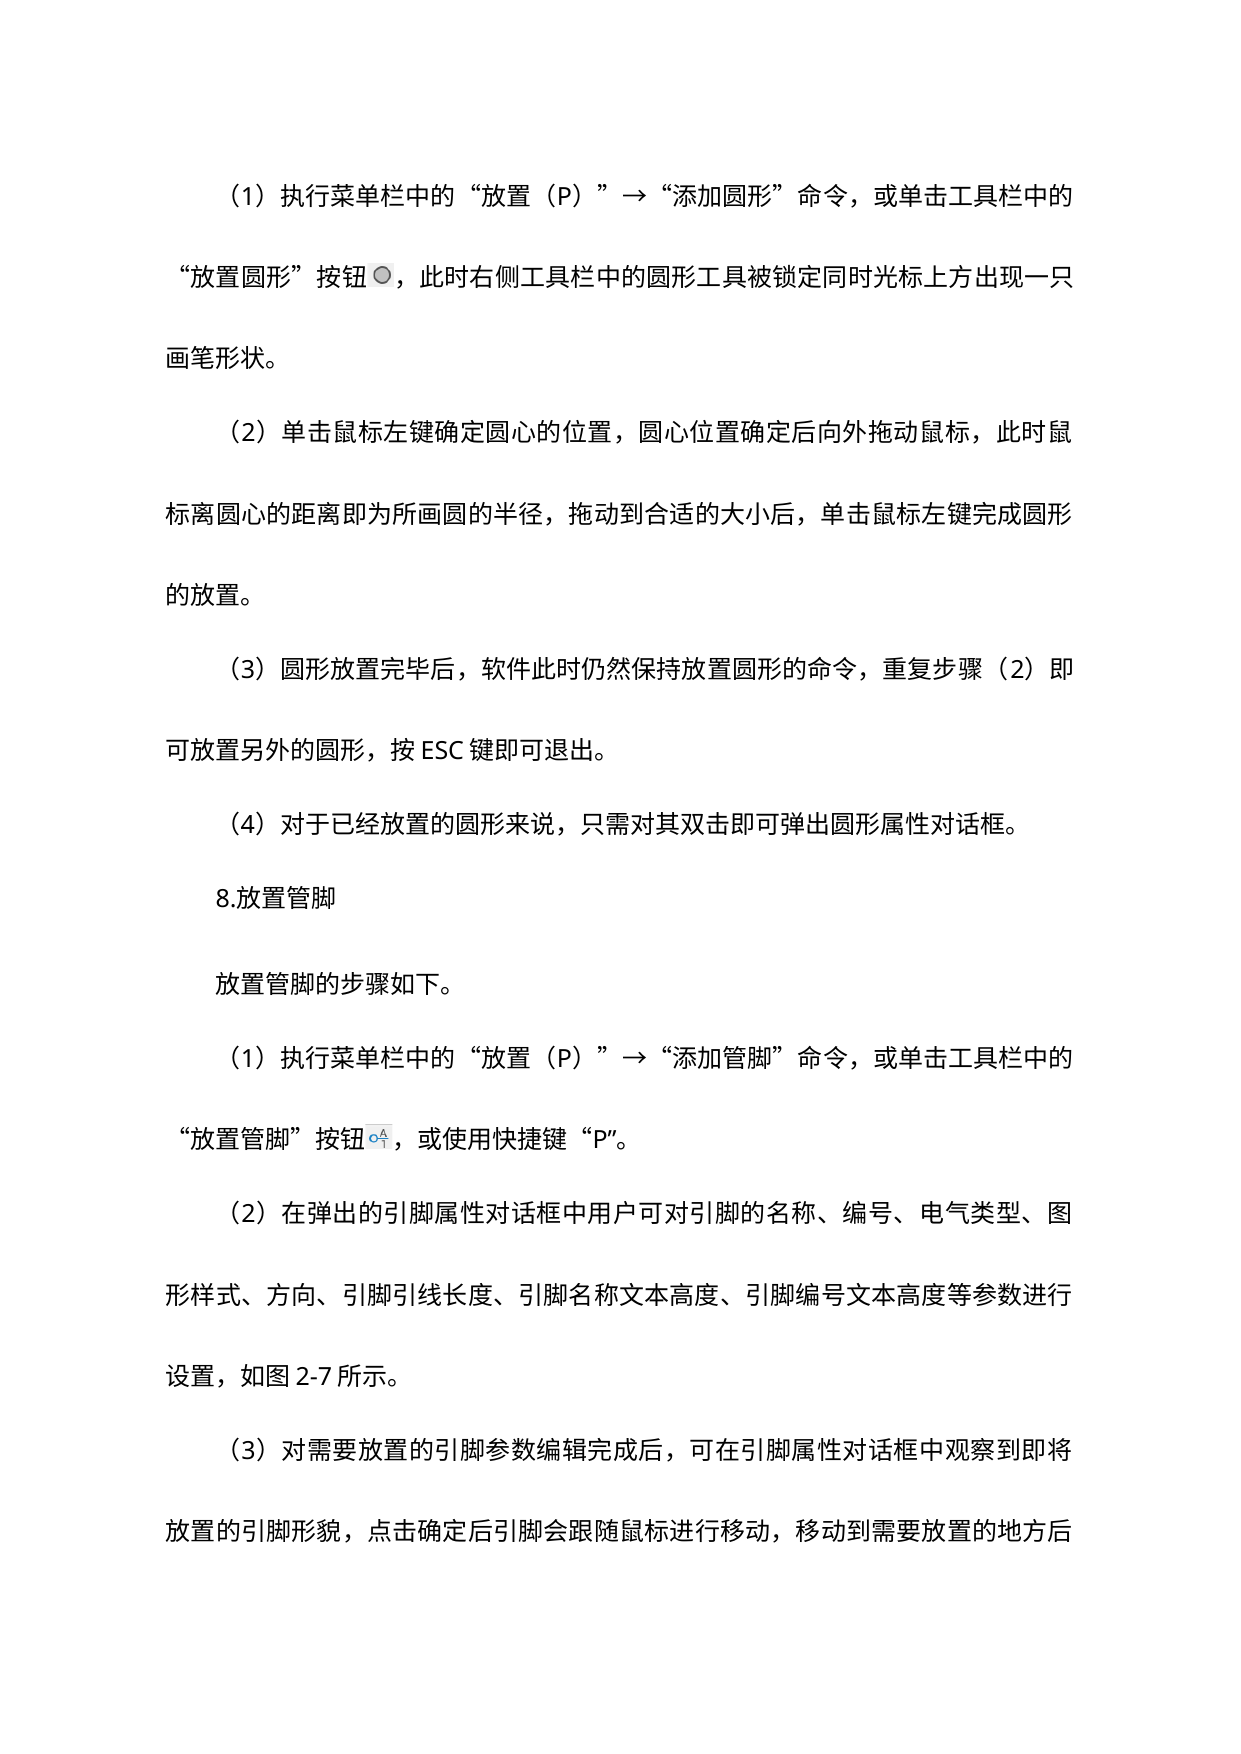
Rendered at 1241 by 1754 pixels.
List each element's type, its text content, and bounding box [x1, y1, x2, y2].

text 放置管脚的步骤如下。 [165, 950, 1075, 1015]
text （2）在弹出的引脚属性对话框中用户可对引脚的名称、编号、电气类型、图形样式、方向、引脚引线长度、引脚名称文本高度、引脚编号文本高度等参数进行设置，如图2-7所示。 [165, 1179, 1075, 1407]
text （2）单击鼠标左键确定圆心的位置，圆心位置确定后向外拖动鼠标，此时鼠标离圆心的距离即为所画圆的半径，拖动到合适的大小后，单击鼠标左键完成圆形的放置。 [165, 398, 1075, 626]
text （4）对于已经放置的圆形来说，只需对其双击即可弹出圆形属性对话框。 [165, 790, 1075, 855]
picture [367, 263, 394, 287]
text （1）执行菜单栏中的“放置（P）”→“添加圆形”命令，或单击工具栏中的“放置圆形”按钮，此时右侧工具栏中的圆形工具被锁定同时光标上方出现一只画笔形状。 [165, 162, 1075, 389]
text （1）执行菜单栏中的“放置（P）”→“添加管脚”命令，或单击工具栏中的“放置管脚”按钮，或使用快捷键“P”。 [165, 1024, 1075, 1170]
picture [365, 1124, 393, 1149]
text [165, 1416, 1075, 1562]
subtitle 8.放置管脚 [165, 864, 1075, 929]
text （3）圆形放置完毕后，软件此时仍然保持放置圆形的命令，重复步骤（2）即可放置另外的圆形，按ESC键即可退出。 [165, 635, 1075, 781]
